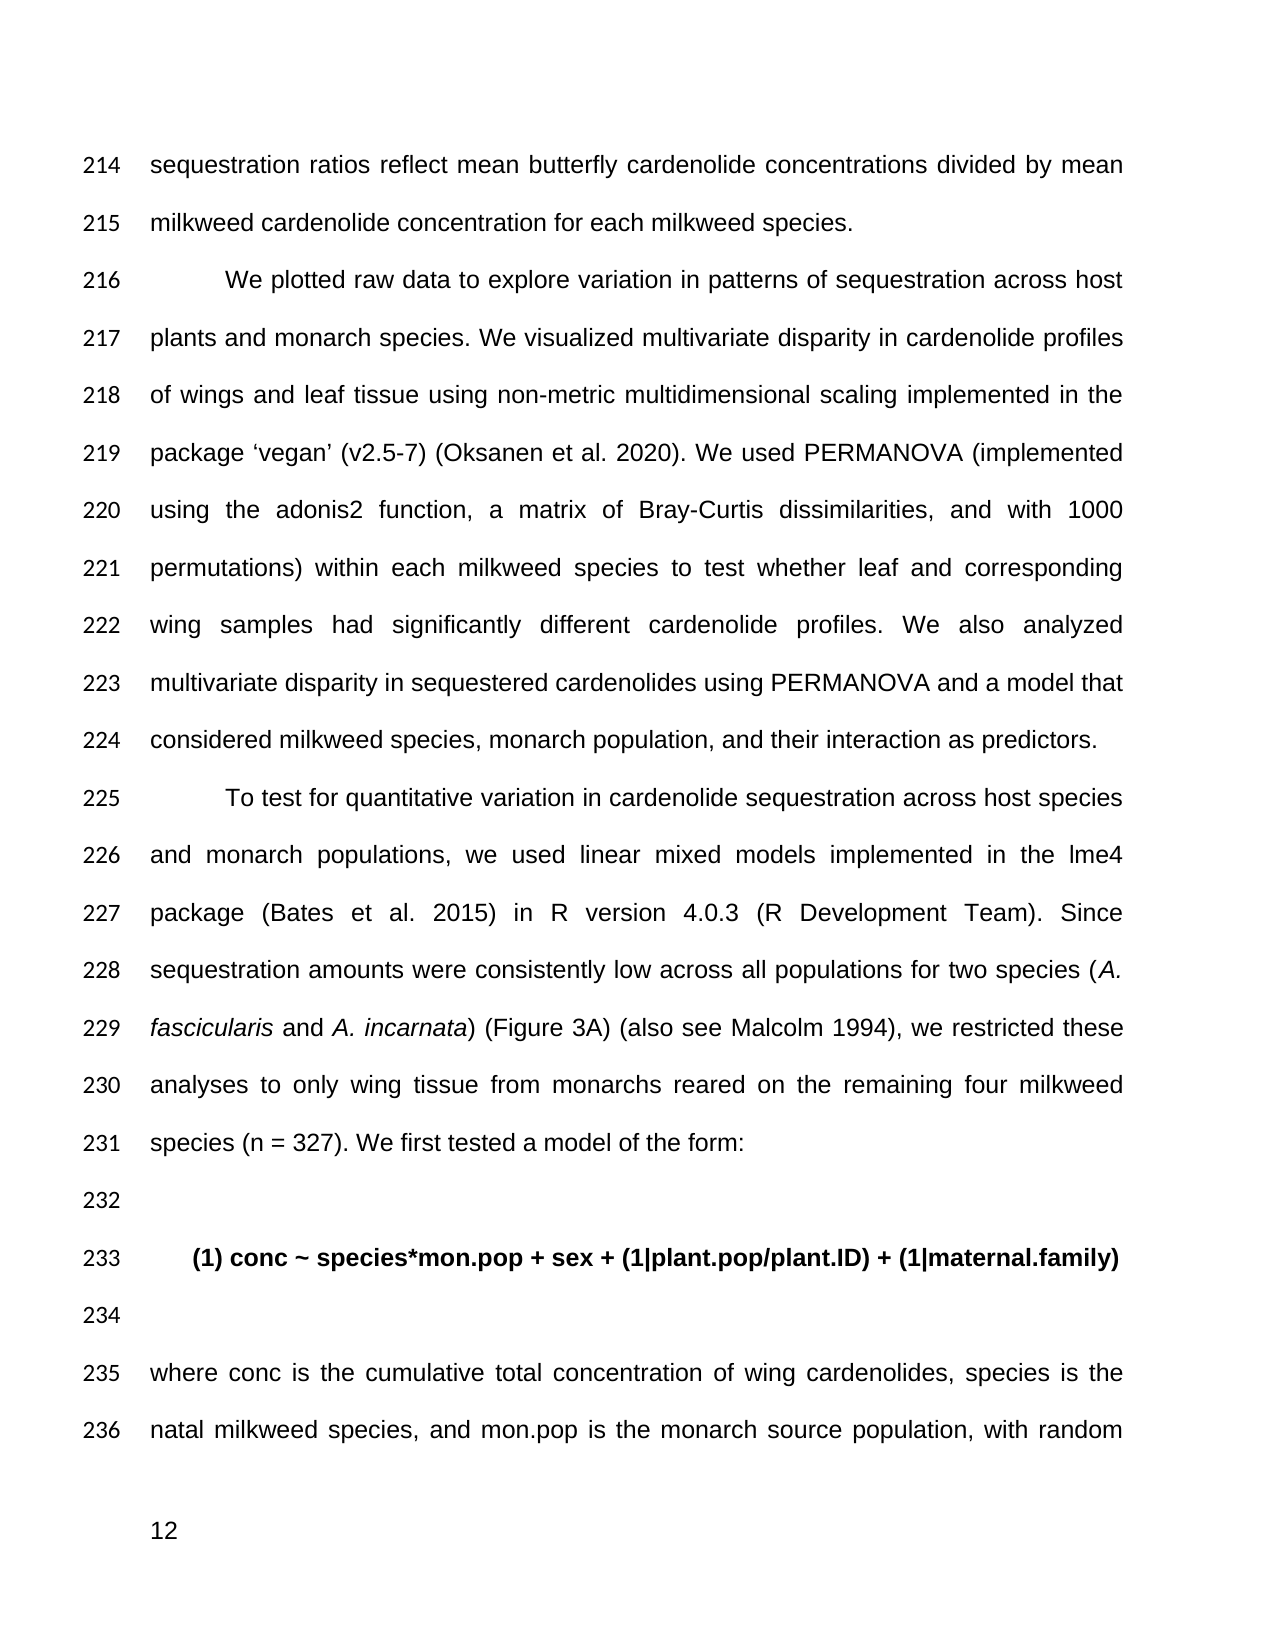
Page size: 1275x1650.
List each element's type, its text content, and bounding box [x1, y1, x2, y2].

text To test for quantitative variation in cardenolide sequestration across host species and monarch populations, we used linear mixed models implemented in the lme4 package (Bates et al. 2015) in R version 4.0.3 (R Development Team). Since sequestration amounts were consistently low across all populations for two species (A. fascicularis and A. incarnata) (Figure 3A) (also see Malcolm 1994), we restricted these analyses to only wing tissue from monarchs reared on the remaining four milkweed species (n = 327). We first tested a model of the form: [150, 782, 1125, 1156]
list conc ~ species*mon.pop + sex + (1|plant.pop/plant.ID) + (1|maternal.family) [187, 1242, 1125, 1271]
text We plotted raw data to explore variation in patterns of sequestration across host plants and monarch species. We visualized multivariate disparity in cardenolide profiles of wings and leaf tissue using non-metric multidimensional scaling implemented in the package ‘vegan’ (v2.5-7) (Oksanen et al. 2020). We used PERMANOVA (implemented using the adonis2 function, a matrix of Bray-Curtis dissimilarities, and with 1000 permutations) within each milkweed species to test whether leaf and corresponding wing samples had significantly different cardenolide profiles. We also analyzed multivariate disparity in sequestered cardenolides using PERMANOVA and a model that considered milkweed species, monarch population, and their interaction as predictors. [150, 265, 1125, 754]
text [150, 150, 1125, 236]
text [150, 1357, 1125, 1444]
